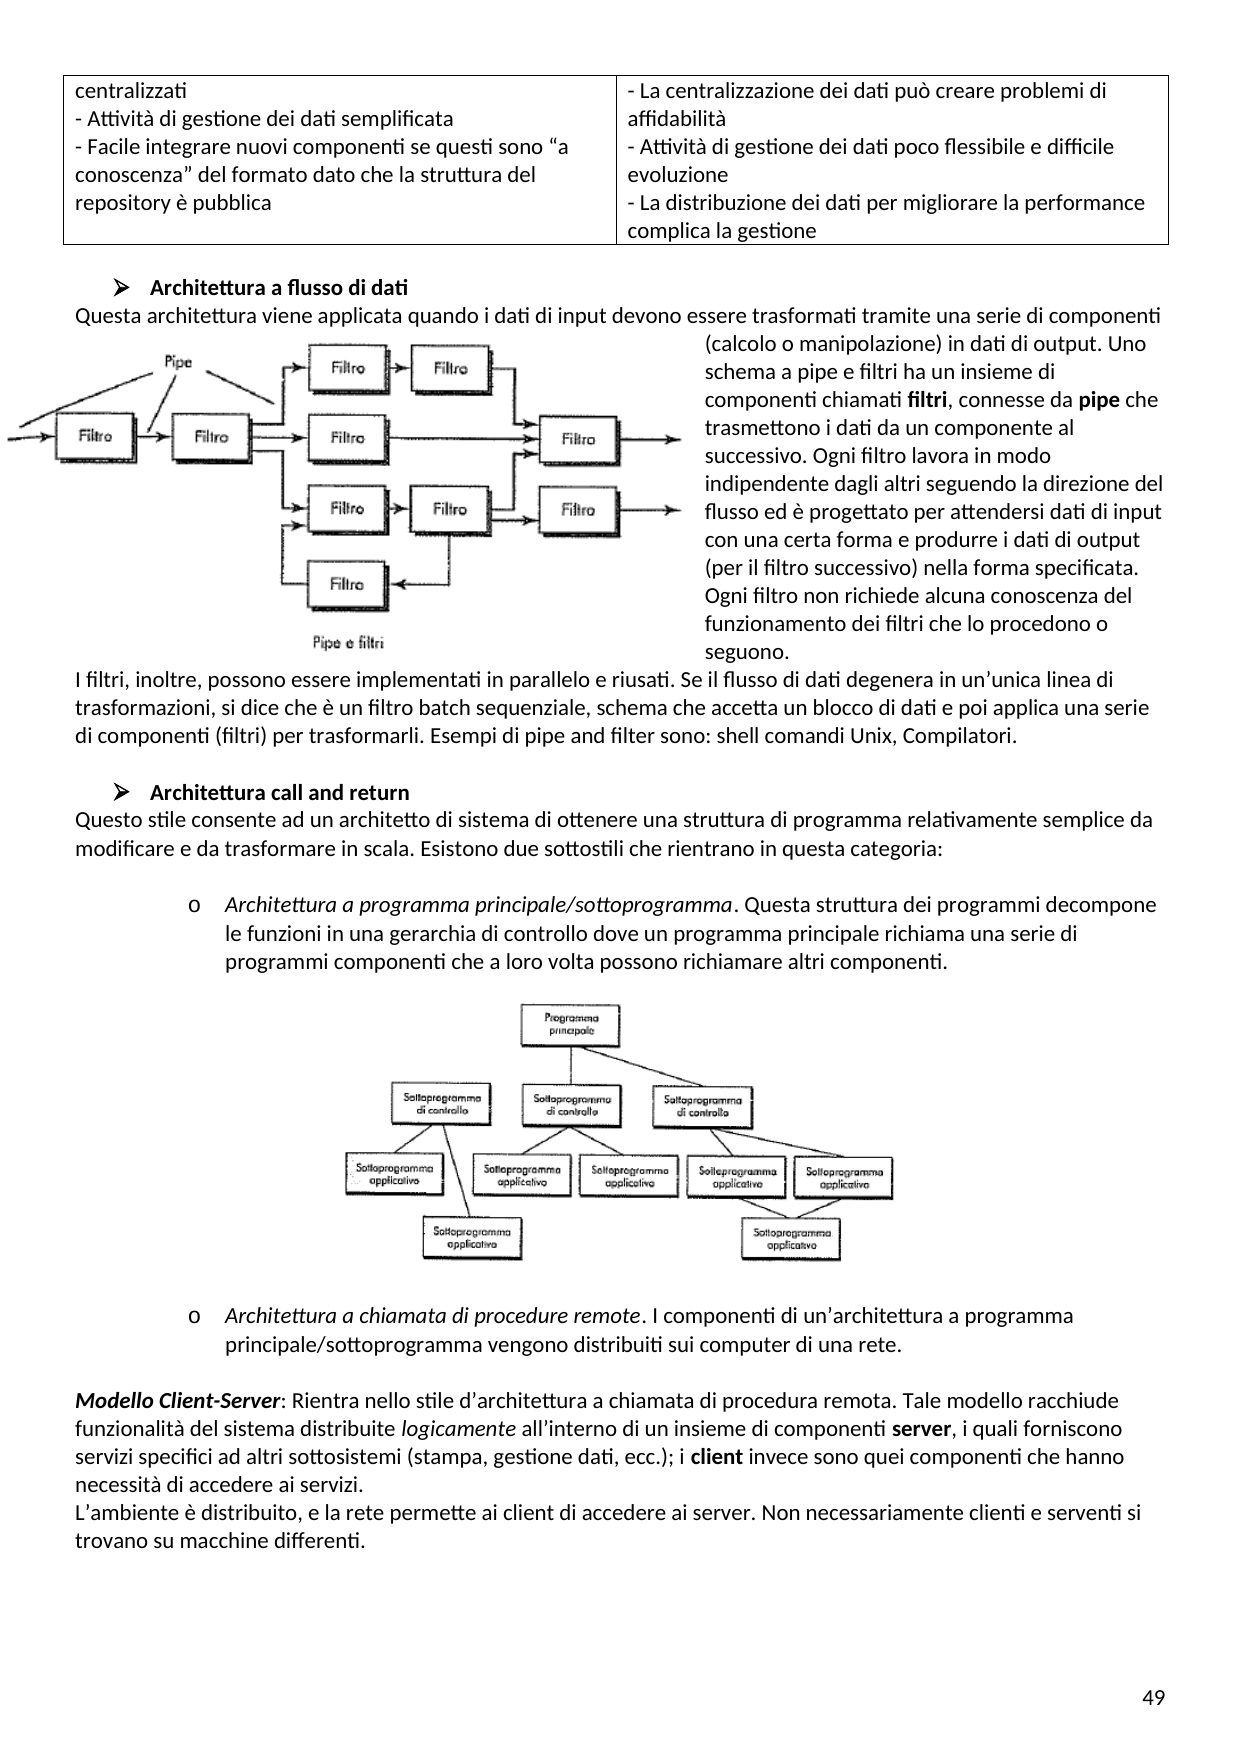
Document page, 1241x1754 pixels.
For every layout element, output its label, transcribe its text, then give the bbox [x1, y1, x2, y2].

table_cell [64, 76, 616, 244]
picture [341, 1002, 899, 1273]
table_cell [617, 76, 1168, 244]
list Architettura a flusso di dati [112, 273, 1165, 301]
list Architettura a chiamata di procedure remote. I componenti di un’architettura a programma principale/sottoprogramma vengono distribuiti sui computer di una rete. [187, 1301, 1165, 1358]
picture [6, 339, 686, 657]
text L’ambiente è distribuito, e la rete permette ai client di accedere ai server. Non necessariamente clienti e serventi si trovano su macchine differenti. [75, 1498, 1165, 1554]
text Modello Client-Server: Rientra nello stile d’architettura a chiamata di procedura remota. Tale modello racchiude funzionalità del sistema distribuite logicamente all’interno di un insieme di componenti server, i quali forniscono servizi specifici ad altri sottosistemi (stampa, gestione dati, ecc.); i client invece sono quei componenti che hanno necessità di accedere ai servizi. [75, 1386, 1165, 1498]
list Architettura a programma principale/sottoprogramma. Questa struttura dei programmi decompone le funzioni in una gerarchia di controllo dove un programma principale richiama una serie di programmi componenti che a loro volta possono richiamare altri componenti. [187, 890, 1165, 975]
text Questo stile consente ad un architetto di sistema di ottenere una struttura di programma relativamente semplice da modificare e da trasformare in scala. Esistono due sottostili che rientrano in questa categoria: [75, 806, 1165, 862]
list Architettura call and return [112, 778, 1165, 806]
text I filtri, inoltre, possono essere implementati in parallelo e riusati. Se il flusso di dati degenera in un’unica linea di trasformazioni, si dice che è un filtro batch sequenziale, schema che accetta un blocco di dati e poi applica una serie di componenti (filtri) per trasformarli. Esempi di pipe and filter sono: shell comandi Unix, Compilatori. [75, 666, 1165, 749]
